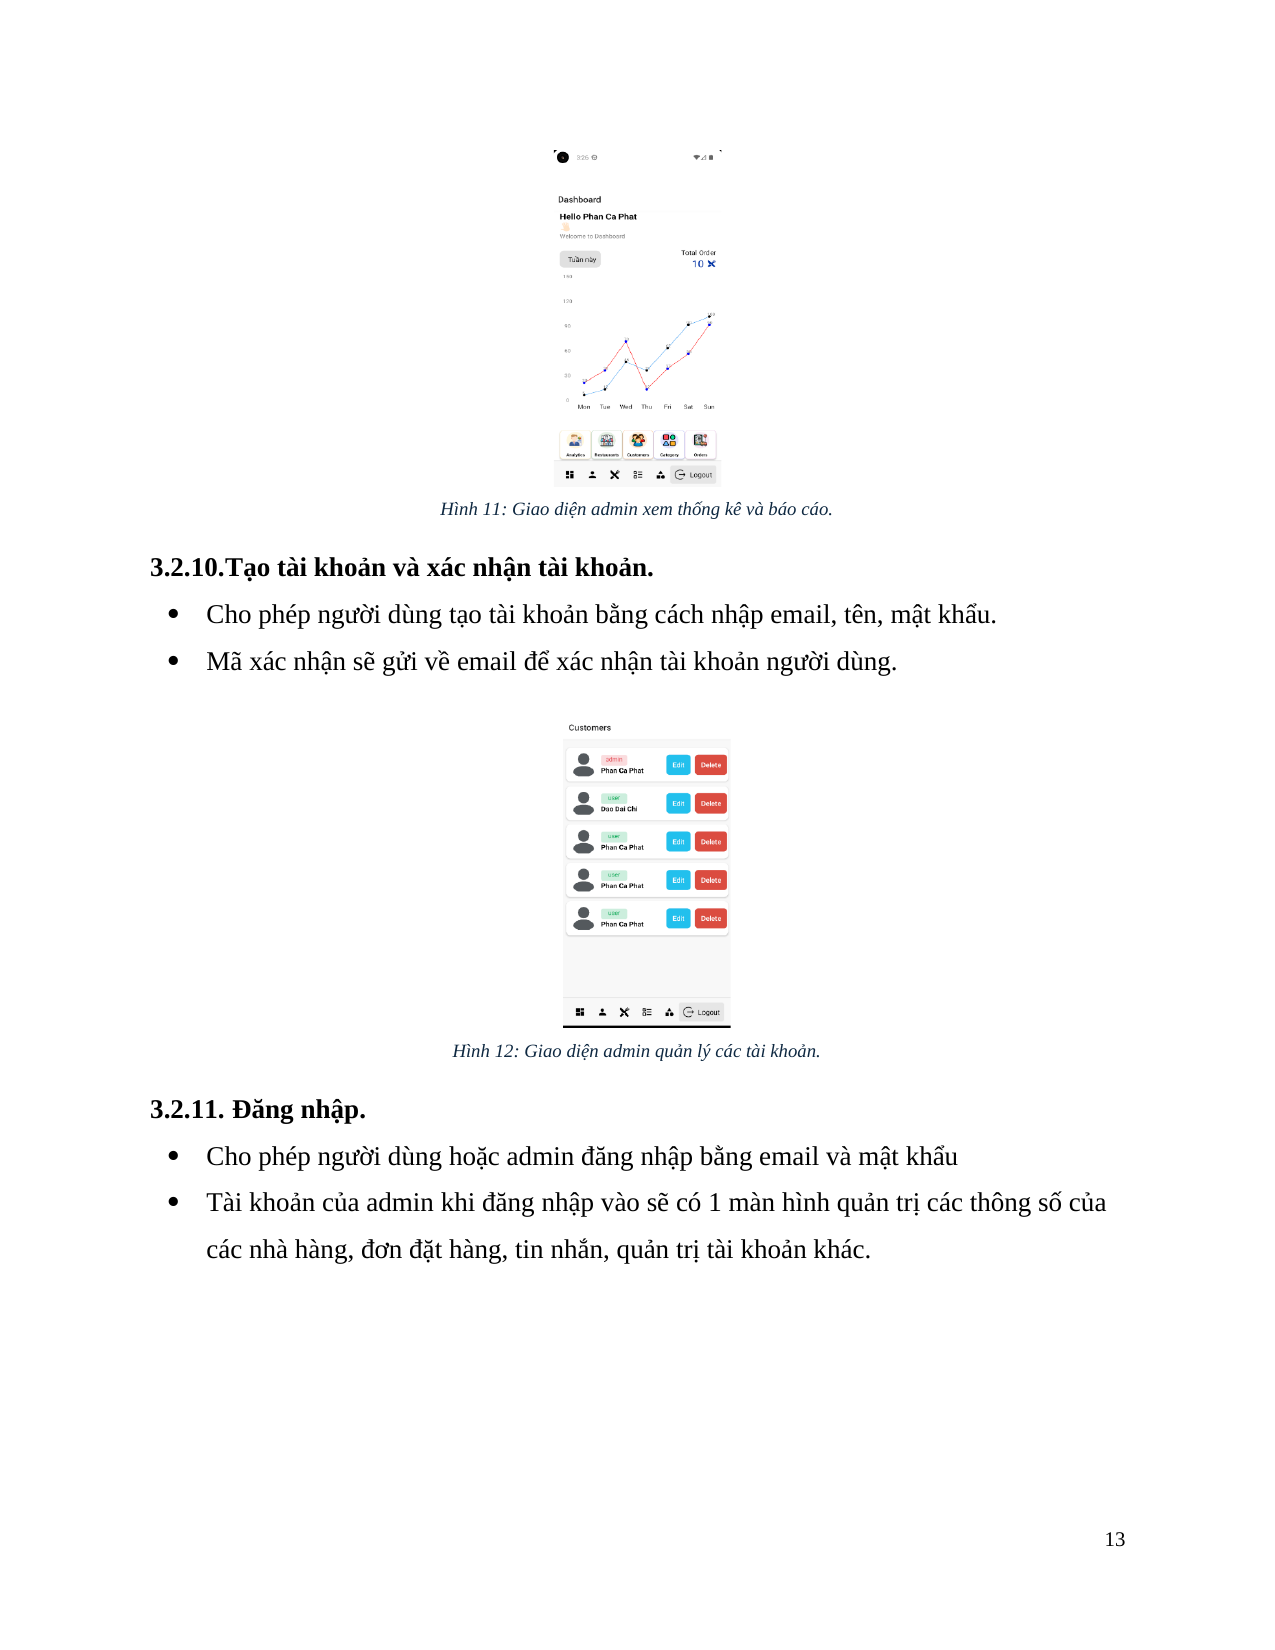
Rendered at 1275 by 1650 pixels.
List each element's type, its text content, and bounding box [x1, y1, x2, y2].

list Cho phép người dùng tạo tài khoản bằng cách nhập email, tên, mật khẩu. [169, 598, 1125, 629]
list Cho phép người dùng hoặc admin đăng nhập bằng email và mật khẩu [169, 1139, 1125, 1171]
list Tạo tài khoản và xác nhận tài khoản. [150, 551, 1125, 582]
picture [553, 150, 722, 487]
list Mã xác nhận sẽ gửi về email để xác nhận tài khoản người dùng. [169, 645, 1125, 676]
picture [563, 691, 731, 1028]
list Đăng nhập. [150, 1093, 1125, 1124]
list Tài khoản của admin khi đăng nhập vào sẽ có 1 màn hình quản trị các thông số của các nhà hàng, đơn đặt hàng, tin nhắn, quản trị tài khoản khác. [169, 1186, 1125, 1264]
